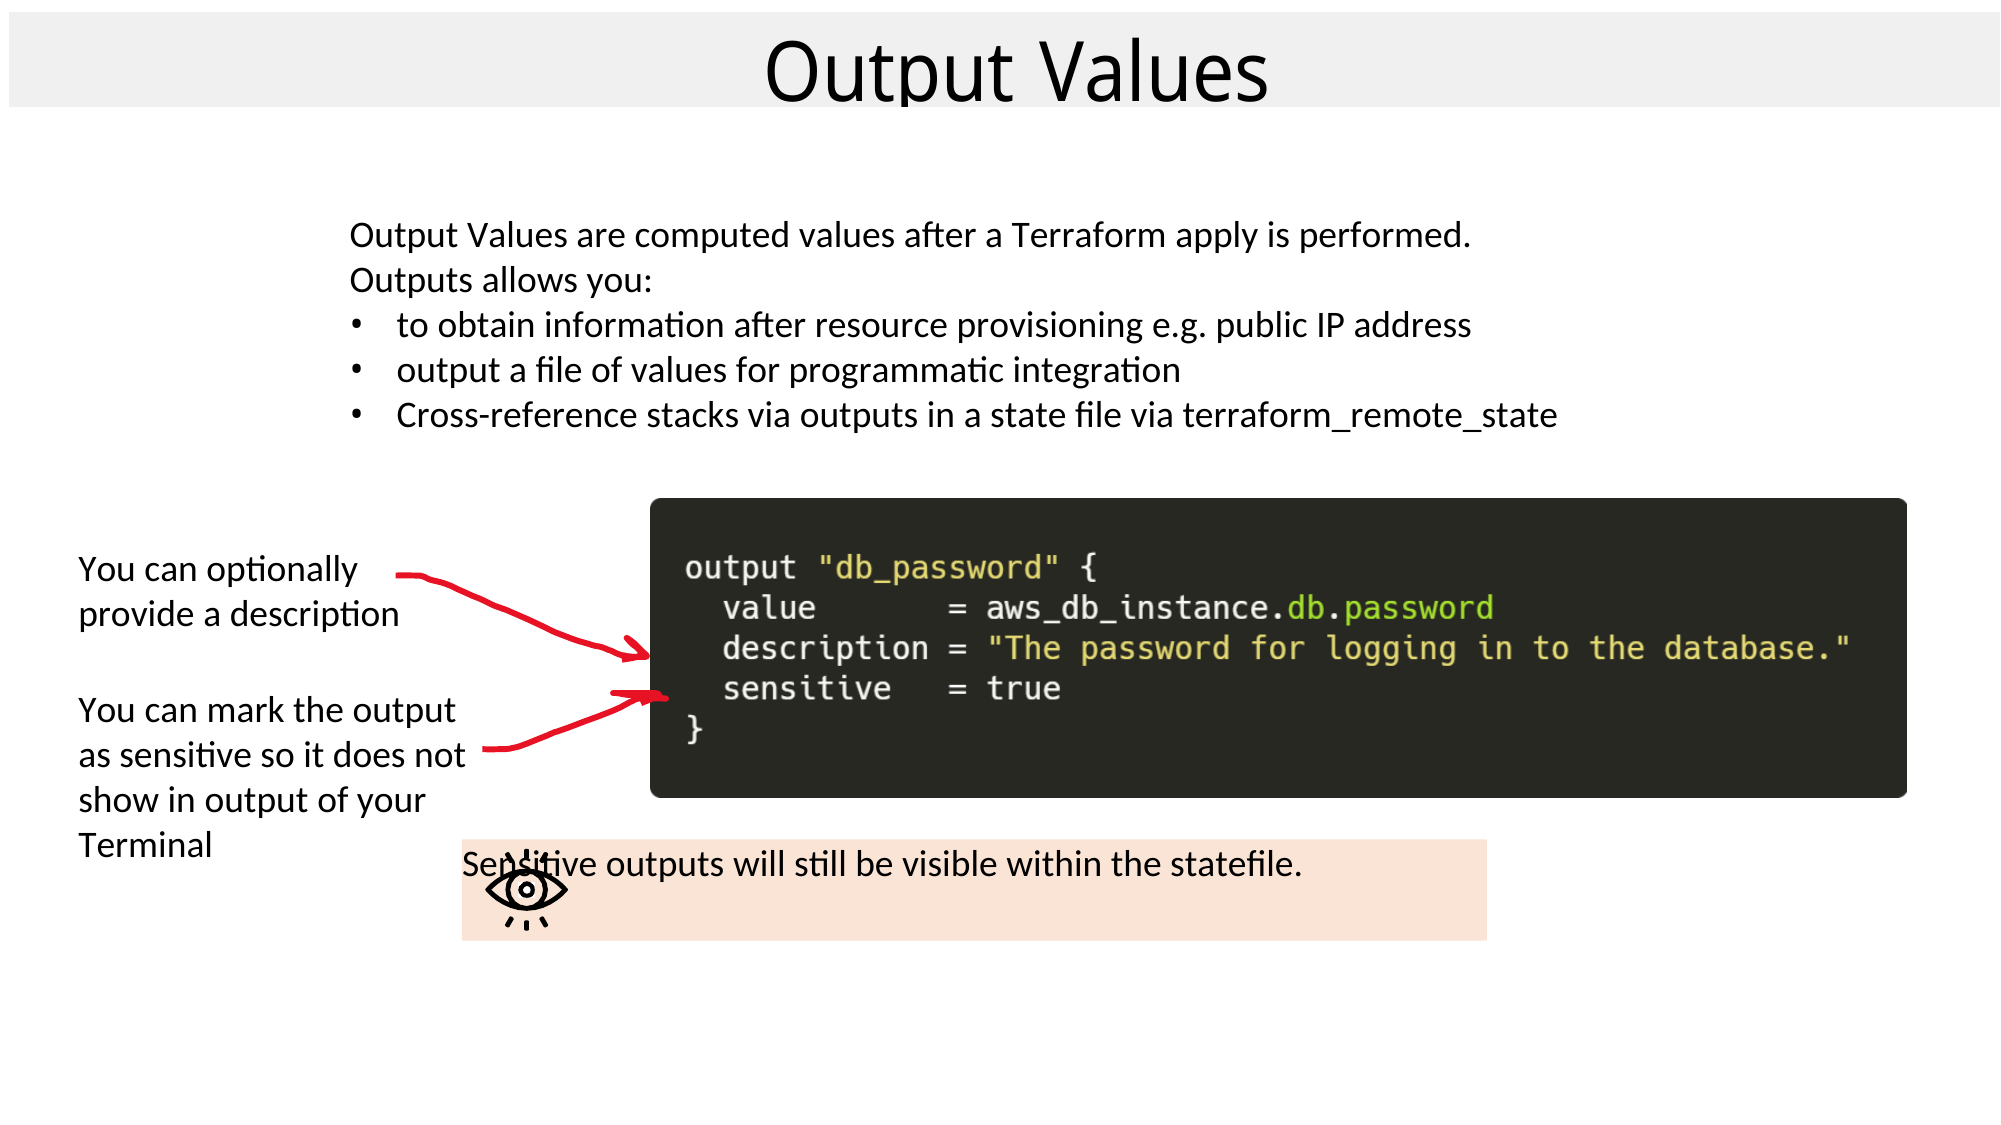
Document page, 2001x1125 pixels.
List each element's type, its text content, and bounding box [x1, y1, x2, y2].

list to obtain information after resource provisioning e.g. public IP address [349, 301, 2000, 346]
text Output Values are computed values after a Terraform apply is performed. [349, 211, 2000, 256]
text You can mark the output as sensitive so it does not show in output of your Terminal [78, 686, 497, 866]
picture [518, 881, 535, 898]
list Cross-reference stacks via outputs in a state file via terraform_remote_state [349, 391, 2000, 437]
picture [650, 498, 1907, 798]
text You can optionally provide a description [78, 546, 401, 635]
text Outputs allows you: [349, 256, 2000, 301]
list output a file of values for programmatic integration [349, 346, 2000, 391]
